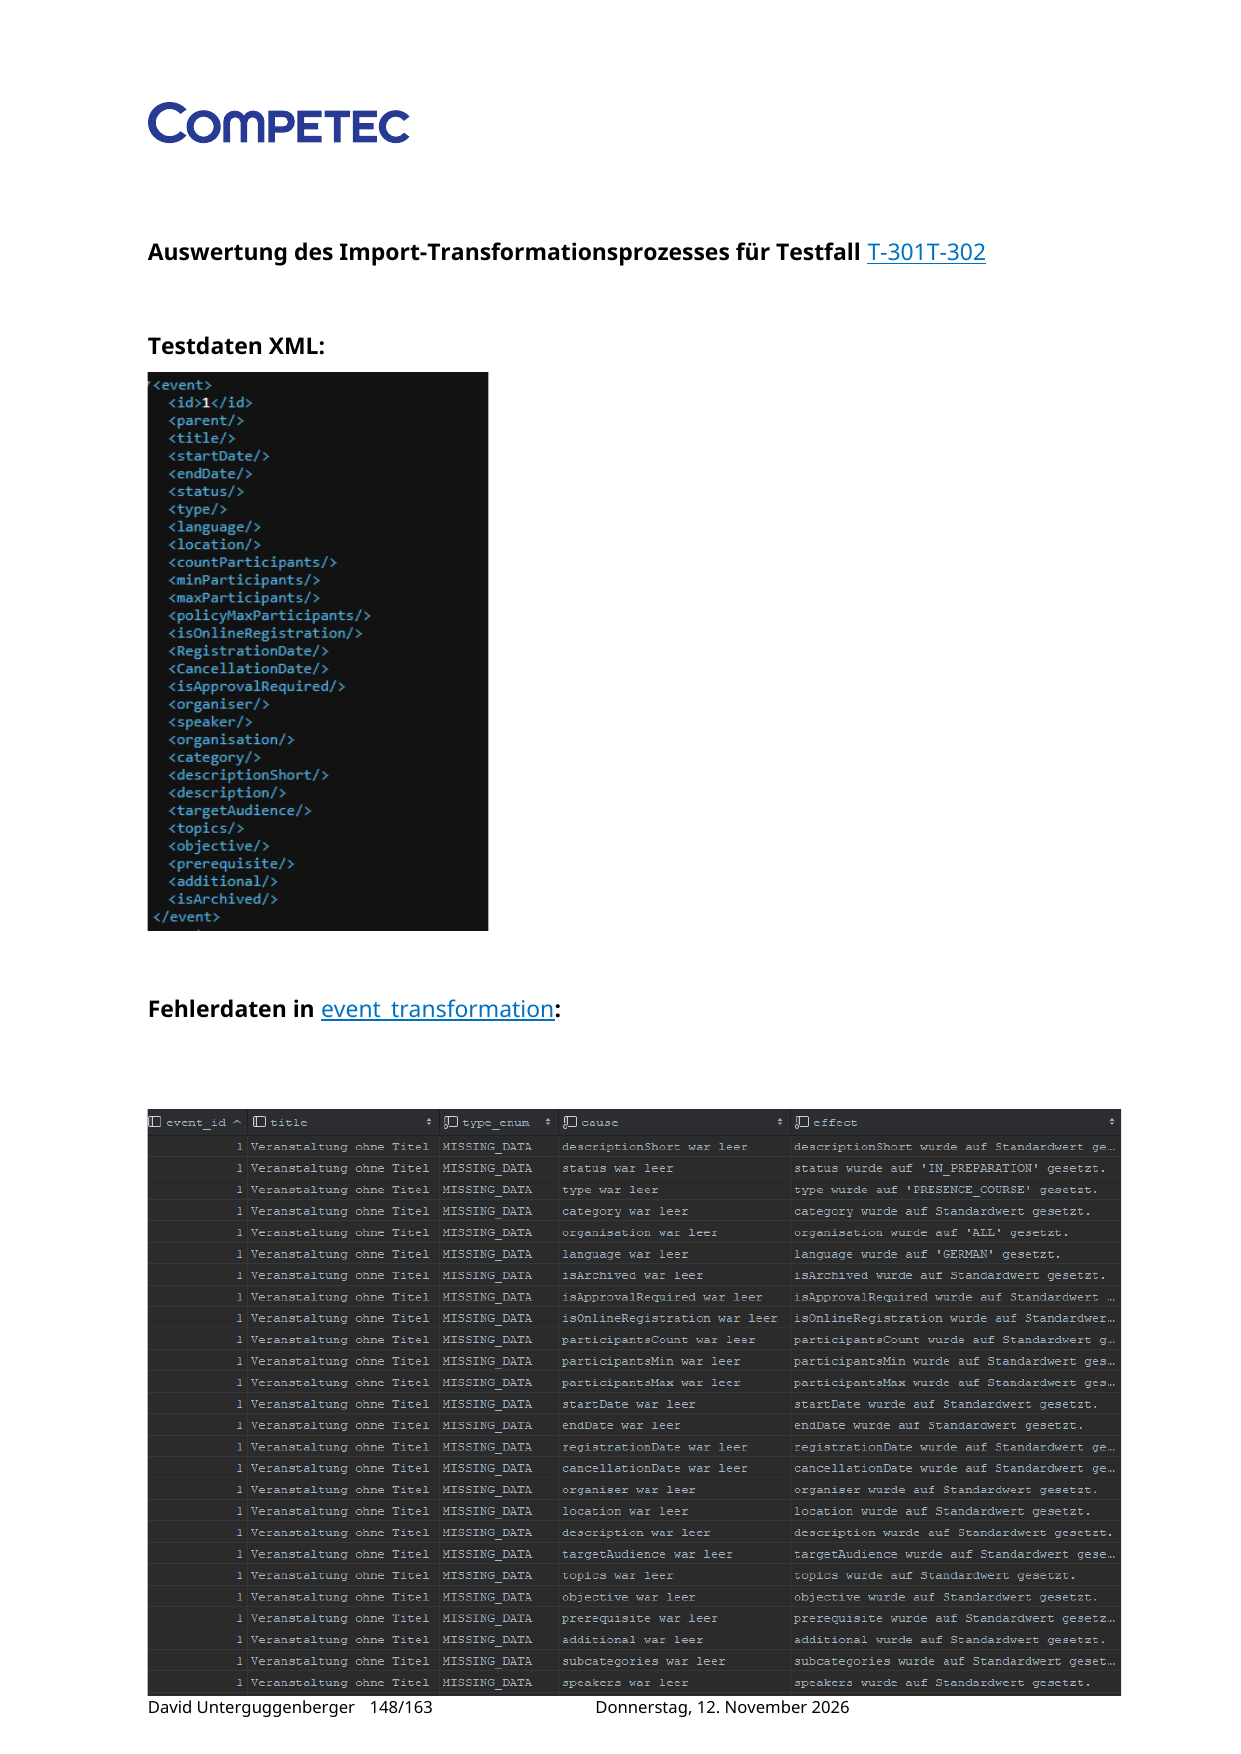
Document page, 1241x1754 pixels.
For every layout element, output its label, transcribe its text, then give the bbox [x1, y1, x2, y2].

text Fehlerdaten in event_transformation: [148, 993, 1122, 1024]
text Testdaten XML: [148, 330, 1122, 361]
picture [147, 1109, 1122, 1696]
text Auswertung des Import-Transformationsprozesses für Testfall T-301T-302 [148, 236, 1122, 267]
picture [147, 372, 489, 931]
